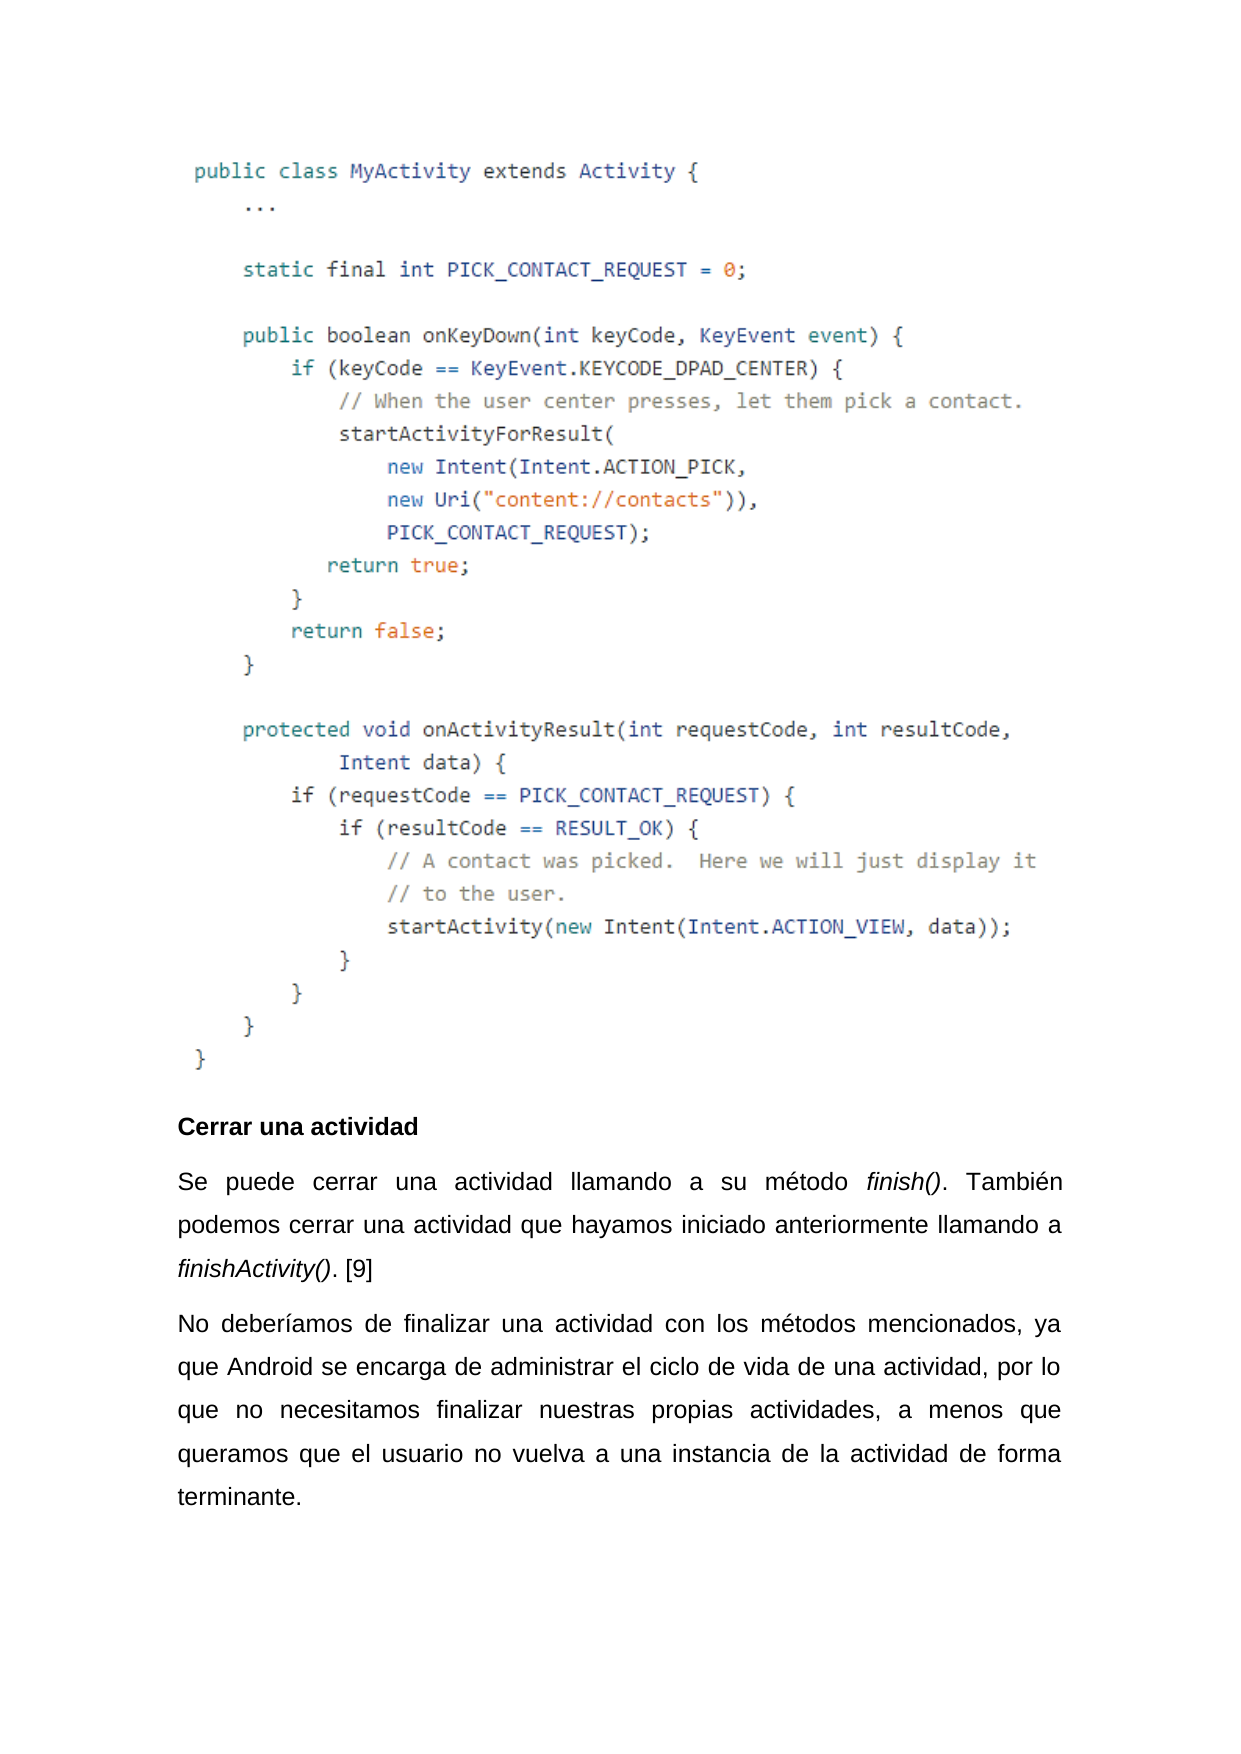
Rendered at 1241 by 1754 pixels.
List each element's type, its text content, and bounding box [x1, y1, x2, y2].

picture [177, 147, 1048, 1084]
text Se puede cerrar una actividad llamando a su método finish(). También podemos cerrar una actividad que hayamos iniciado anteriormente llamando a finishActivity(). [177, 1167, 1063, 1282]
text Cerrar una actividad [177, 1112, 1063, 1140]
text No deberíamos de finalizar una actividad con los métodos mencionados, ya que Android se encarga de administrar el ciclo de vida de una actividad, por lo que no necesitamos finalizar nuestras propias actividades, a menos que queramos que el usuario no vuelva a una instancia de la actividad de forma terminante. [177, 1309, 1063, 1510]
